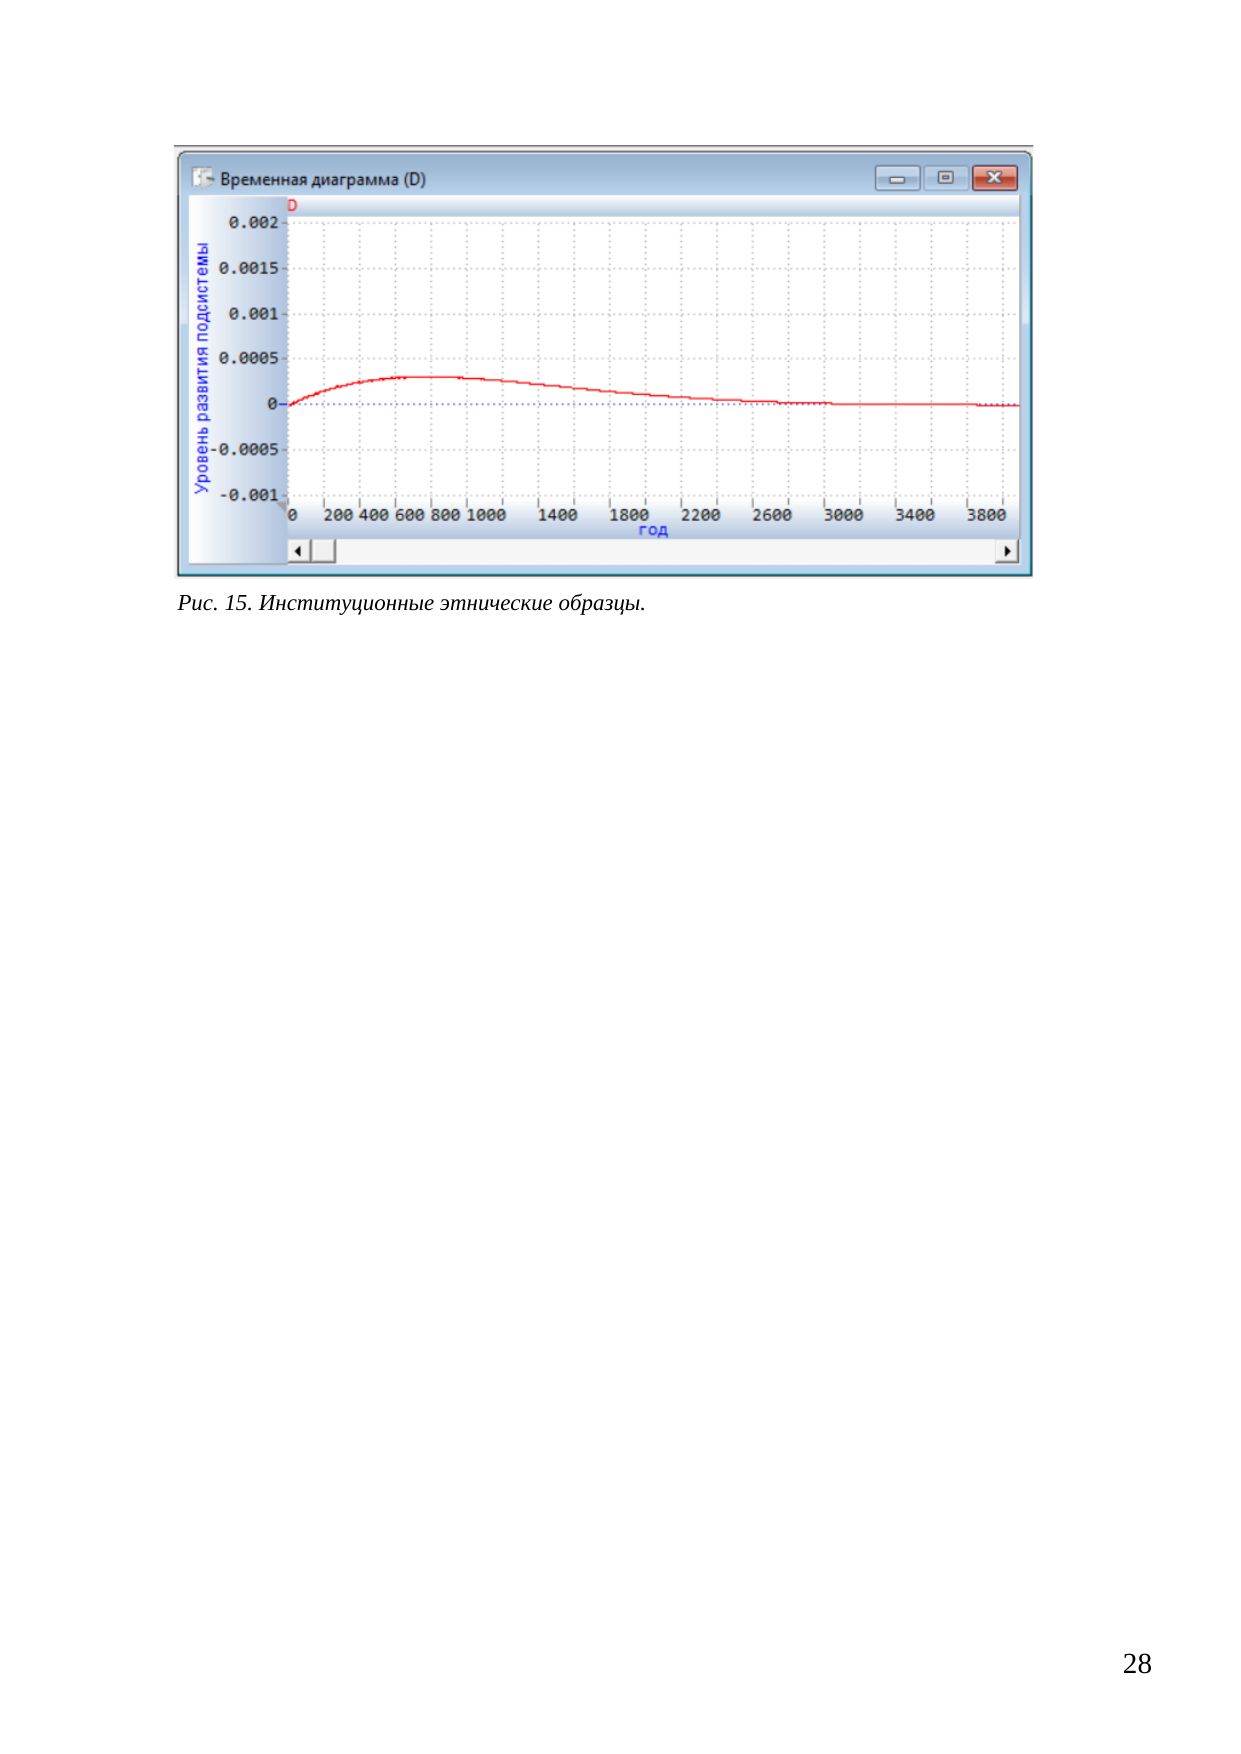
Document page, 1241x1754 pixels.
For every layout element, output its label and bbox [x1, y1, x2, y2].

picture [173, 145, 1034, 579]
